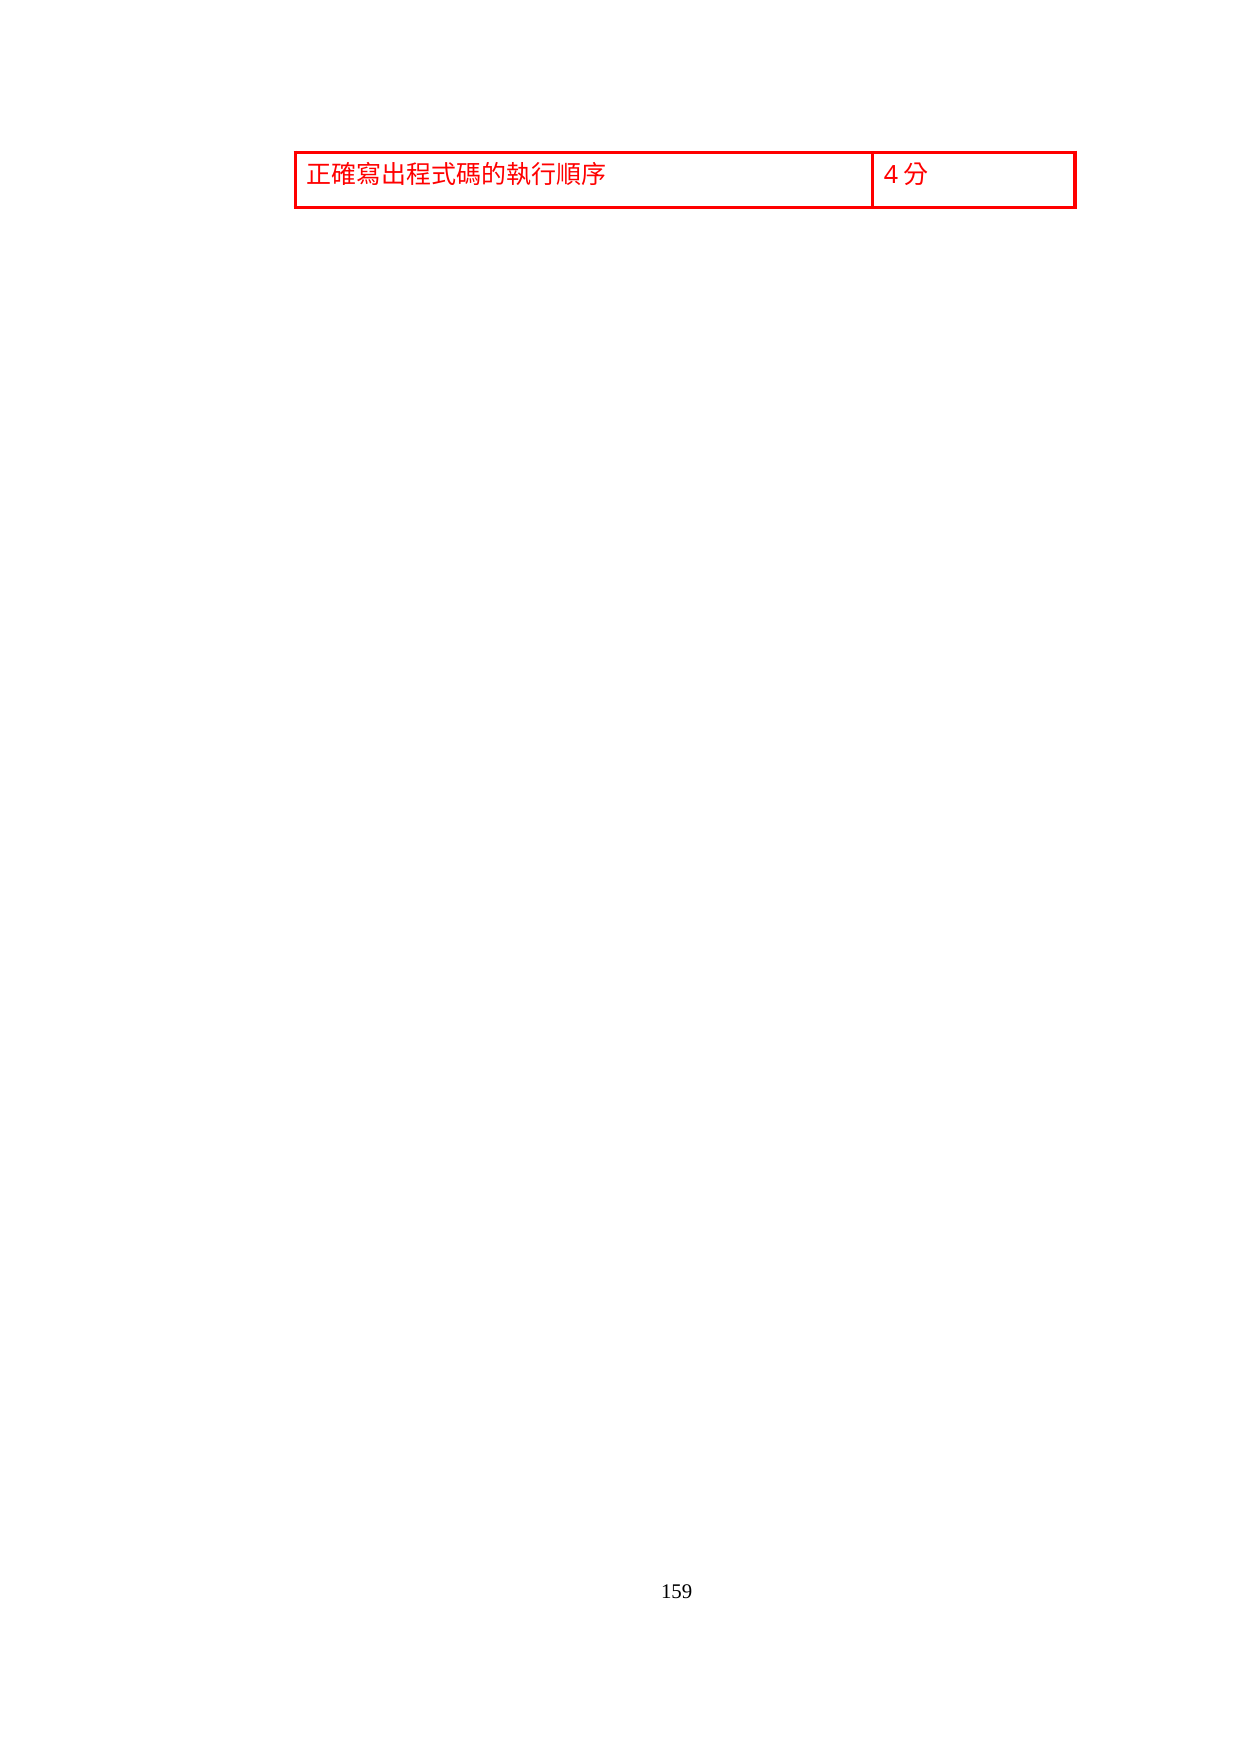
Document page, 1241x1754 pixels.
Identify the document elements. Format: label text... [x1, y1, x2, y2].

table_cell 4分 [874, 154, 1073, 206]
table_cell 正確寫出程式碼的執行順序 [297, 154, 871, 206]
